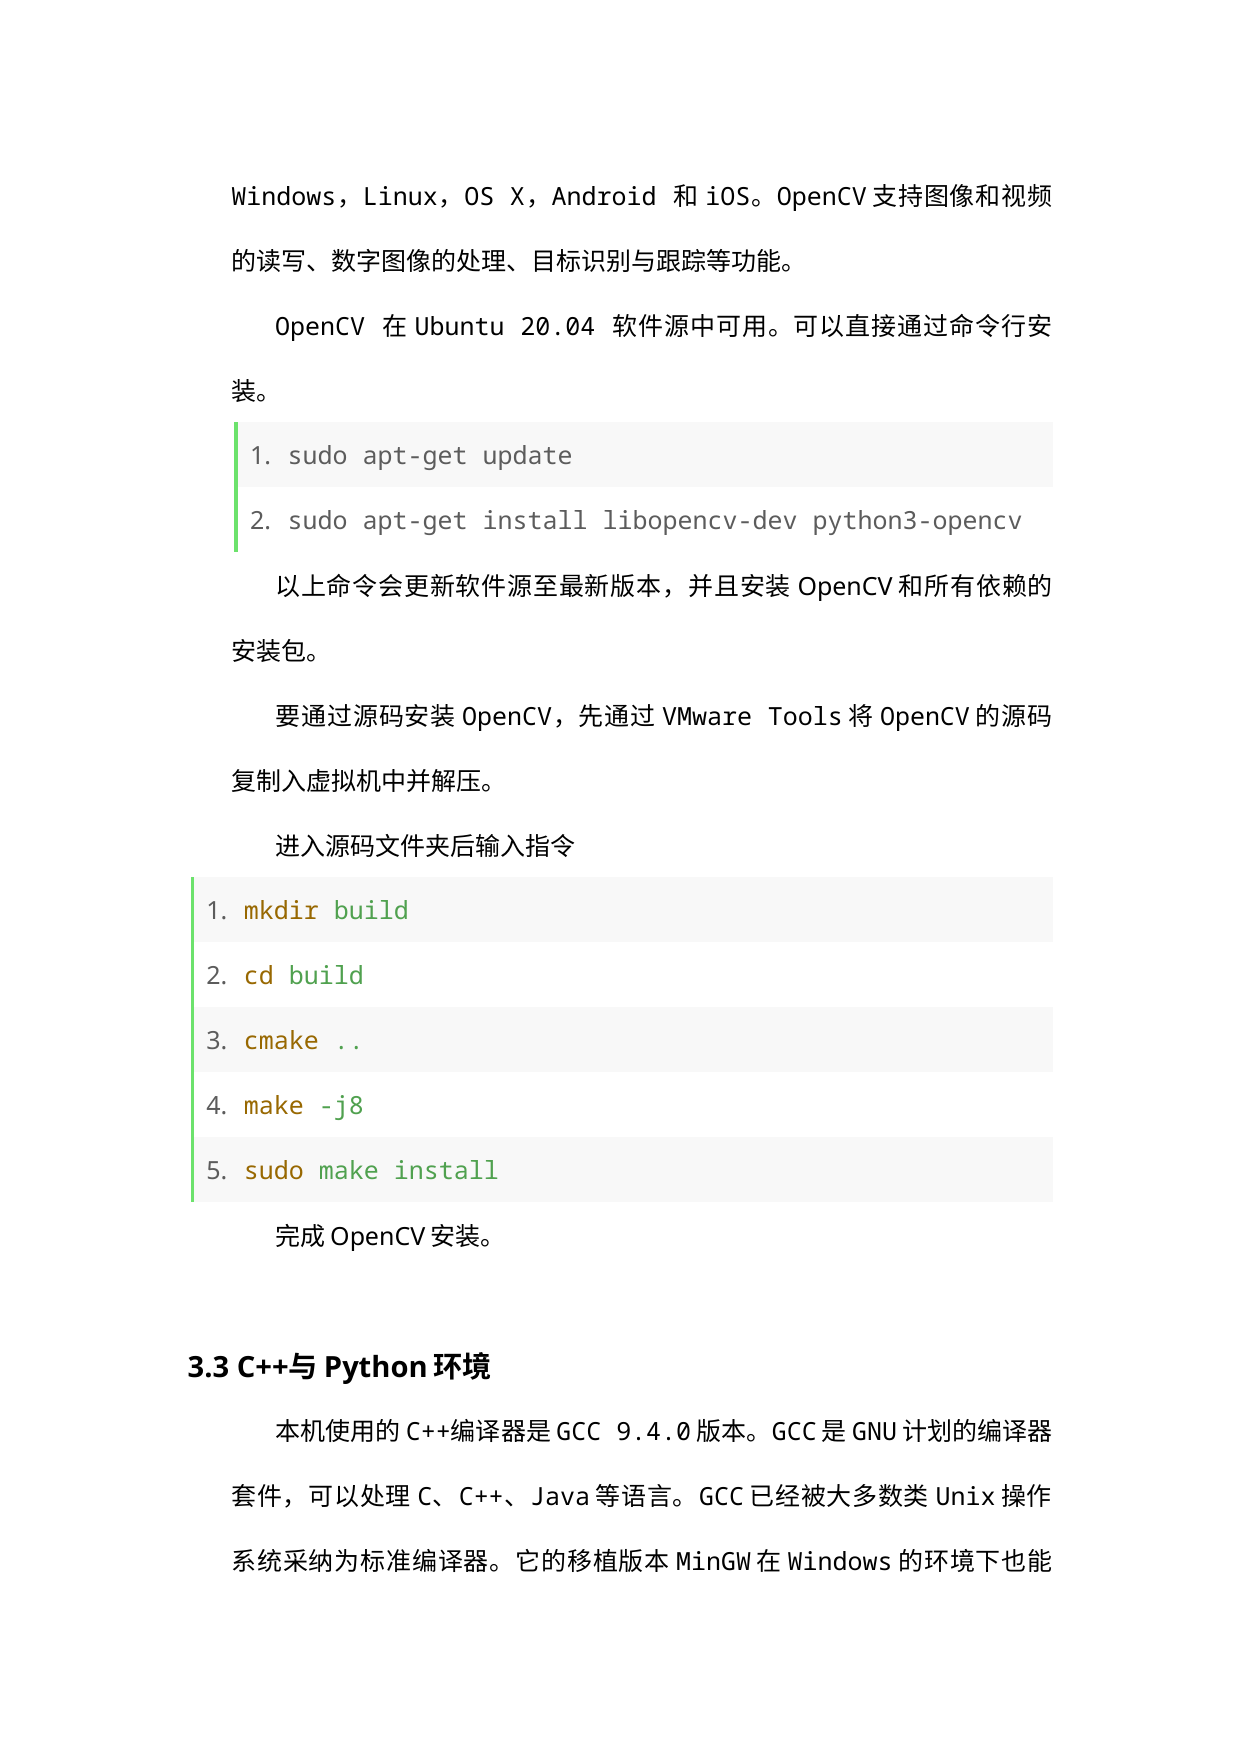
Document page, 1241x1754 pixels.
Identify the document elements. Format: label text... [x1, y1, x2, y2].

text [231, 162, 1053, 292]
list make -j8 [194, 1072, 1053, 1137]
text OpenCV 在 Ubuntu 20.04 软件源中可用。可以直接通过命令行安装。 [231, 292, 1053, 422]
list sudo apt-get install libopencv-dev python3-opencv [238, 487, 1053, 552]
text 完成OpenCV安装。 [231, 1202, 1053, 1267]
text 要通过源码安装OpenCV，先通过VMware Tools将OpenCV的源码复制入虚拟机中并解压。 [231, 682, 1053, 812]
list sudo make install [194, 1137, 1053, 1202]
text 以上命令会更新软件源至最新版本，并且安装OpenCV和所有依赖的安装包。 [231, 552, 1053, 682]
list cmake .. [194, 1007, 1053, 1072]
list mkdir build [194, 877, 1053, 942]
list cd build [194, 942, 1053, 1007]
text 3.3 C++与Python环境 [187, 1332, 1053, 1397]
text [231, 1397, 1053, 1592]
text 进入源码文件夹后输入指令 [231, 812, 1053, 877]
list sudo apt-get update [238, 422, 1053, 487]
